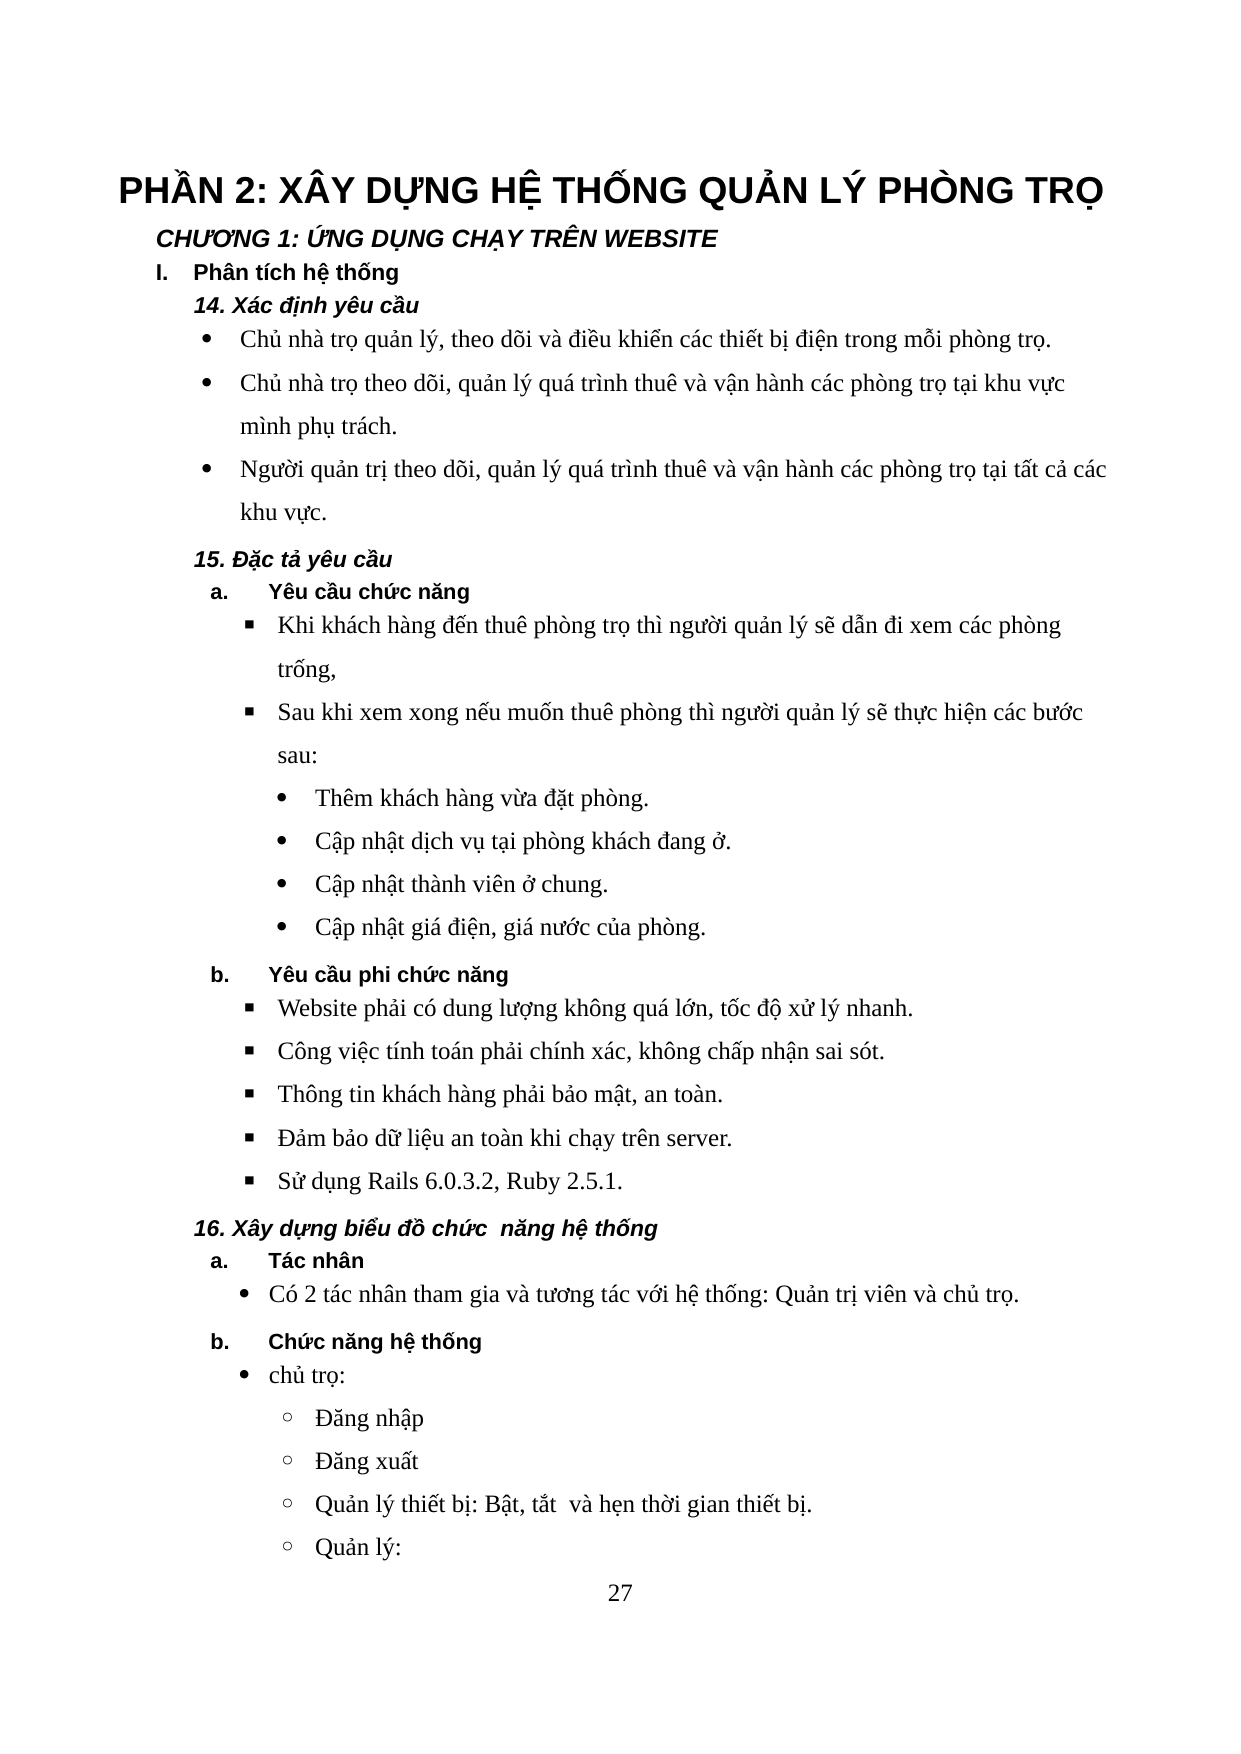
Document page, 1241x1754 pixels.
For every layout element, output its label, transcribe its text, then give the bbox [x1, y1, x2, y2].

list Công việc tính toán phải chính xác, không chấp nhận sai sót. [240, 1036, 1122, 1065]
list Chủ nhà trọ quản lý, theo dõi và điều khiển các thiết bị điện trong mỗi phòng trọ. [202, 324, 1122, 353]
list Cập nhật dịch vụ tại phòng khách đang ở. [277, 826, 1122, 855]
list Sau khi xem xong nếu muốn thuê phòng thì người quản lý sẽ thực hiện các bước sau: [240, 697, 1122, 769]
list Có 2 tác nhân tham gia và tương tác với hệ thống: Quản trị viên và chủ trọ. [240, 1279, 1122, 1308]
list Thêm khách hàng vừa đặt phòng. [277, 783, 1122, 812]
subtitle Chức năng hệ thống [156, 1328, 1122, 1354]
subtitle Tác nhân [156, 1248, 1122, 1273]
list Sử dụng Rails 6.0.3.2, Ruby 2.5.1. [240, 1166, 1122, 1194]
subtitle Yêu cầu chức năng [156, 579, 1122, 604]
list Đảm bảo dữ liệu an toàn khi chạy trên server. [240, 1123, 1122, 1151]
list Quản lý: [277, 1532, 1122, 1561]
list Thông tin khách hàng phải bảo mật, an toàn. [240, 1079, 1122, 1108]
subtitle Đặc tả yêu cầu [156, 546, 1122, 573]
list chủ trọ: [240, 1360, 1122, 1389]
subtitle Yêu cầu phi chức năng [156, 962, 1122, 987]
subtitle CHƯƠNG 1: ỨNG DỤNG CHẠY TRÊN WEBSITE [156, 224, 1122, 253]
list Quản lý thiết bị: Bật, tắt và hẹn thời gian thiết bị. [277, 1489, 1122, 1518]
list Người quản trị theo dõi, quản lý quá trình thuê và vận hành các phòng trọ tại tất cả các khu vực. [202, 454, 1122, 526]
subtitle Xây dựng biểu đồ chức năng hệ thống [156, 1215, 1122, 1241]
subtitle Xác định yêu cầu [156, 292, 1122, 318]
list Cập nhật giá điện, giá nước của phòng. [277, 912, 1122, 941]
list Chủ nhà trọ theo dõi, quản lý quá trình thuê và vận hành các phòng trọ tại khu vực mình phụ trách. [202, 368, 1122, 439]
subtitle PHẦN 2: XÂY DỰNG HỆ THỐNG QUẢN LÝ PHÒNG TRỌ [118, 169, 1122, 212]
list Khi khách hàng đến thuê phòng trọ thì người quản lý sẽ dẫn đi xem các phòng trống, [240, 611, 1122, 682]
list Đăng xuất [277, 1446, 1122, 1475]
list Cập nhật thành viên ở chung. [277, 869, 1122, 898]
list Website phải có dung lượng không quá lớn, tốc độ xử lý nhanh. [240, 993, 1122, 1022]
subtitle I. Phân tích hệ thống [156, 259, 1122, 286]
list Đăng nhập [277, 1403, 1122, 1432]
